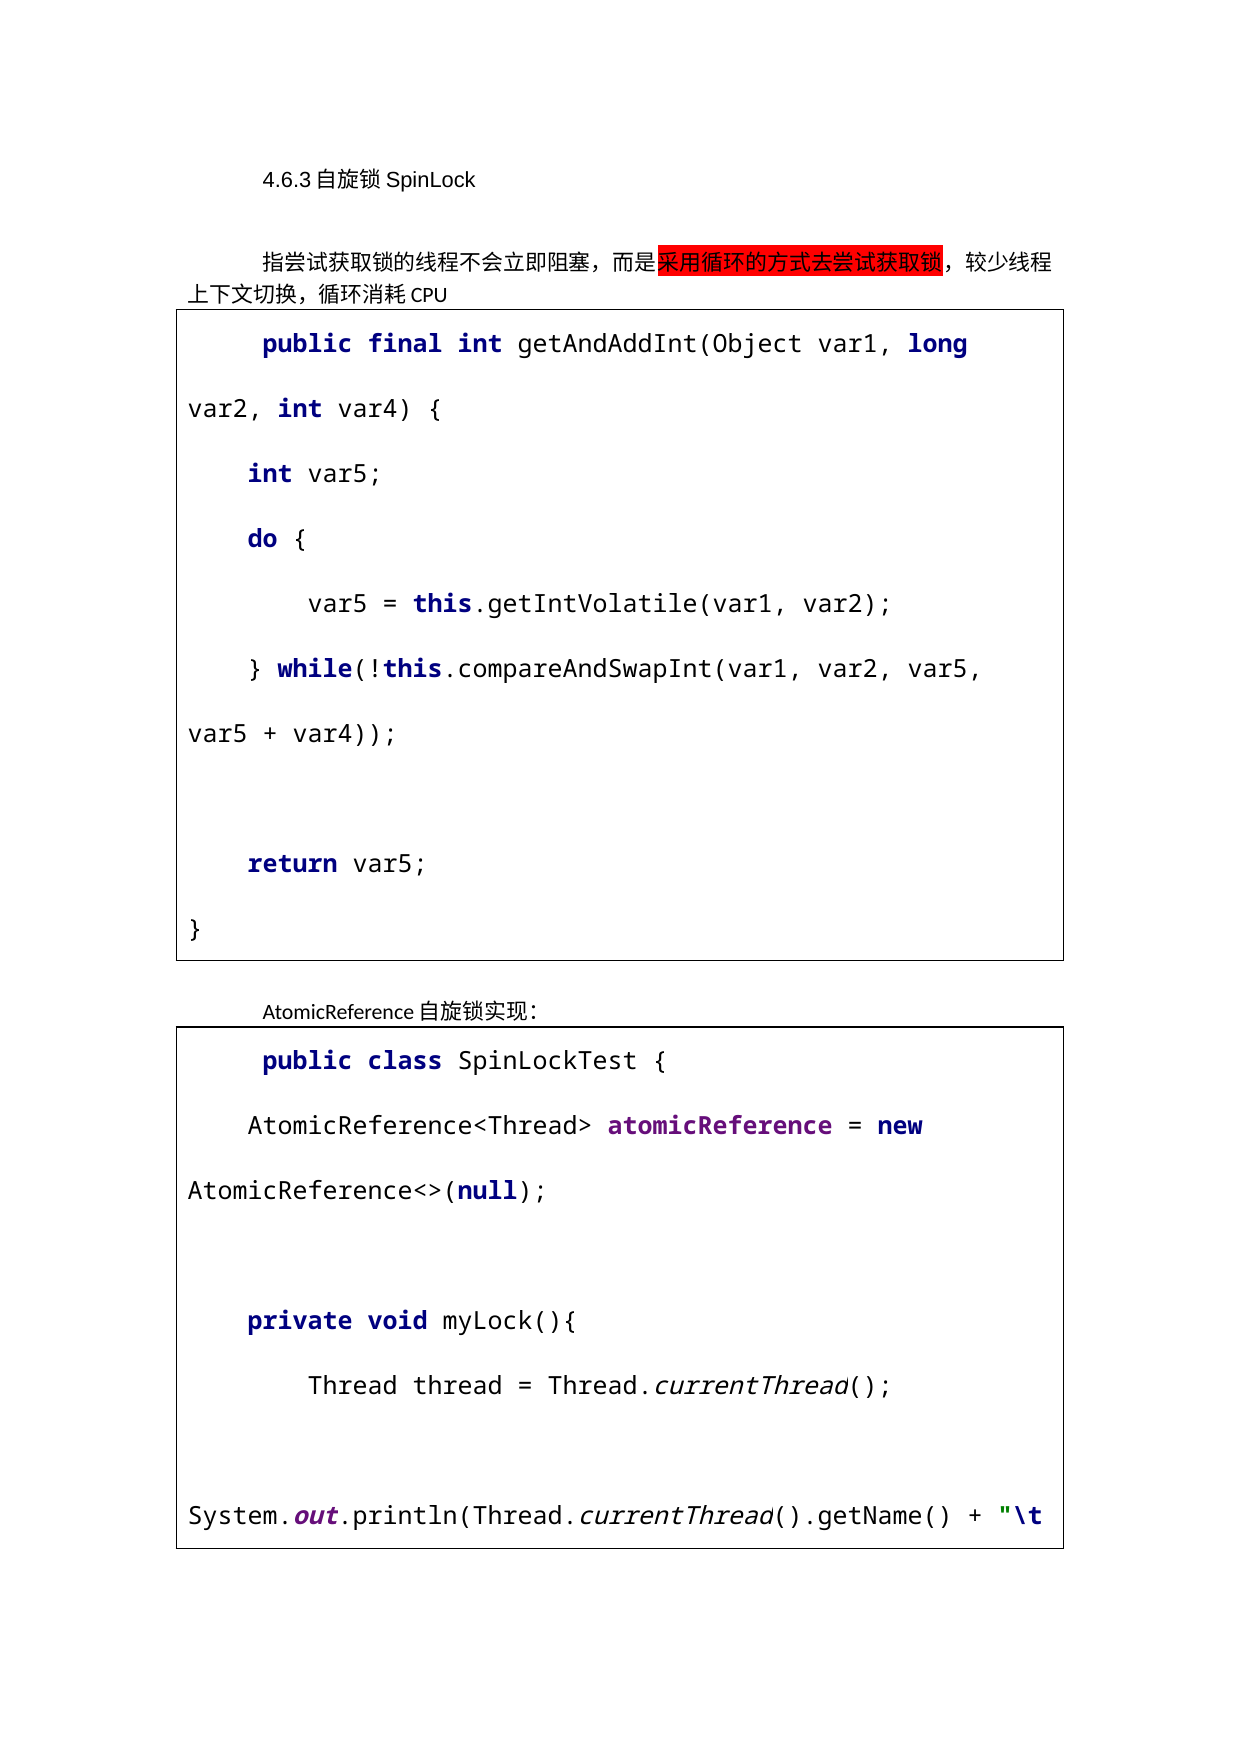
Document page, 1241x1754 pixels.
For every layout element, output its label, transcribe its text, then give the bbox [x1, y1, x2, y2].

text AtomicReference自旋锁实现： [187, 994, 1053, 1026]
subtitle 4.6.3自旋锁SpinLock [187, 162, 1053, 194]
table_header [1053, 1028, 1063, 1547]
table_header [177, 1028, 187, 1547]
text 指尝试获取锁的线程不会立即阻塞，而是采用循环的方式去尝试获取锁，较少线程上下文切换，循环消耗CPU [187, 244, 1053, 309]
